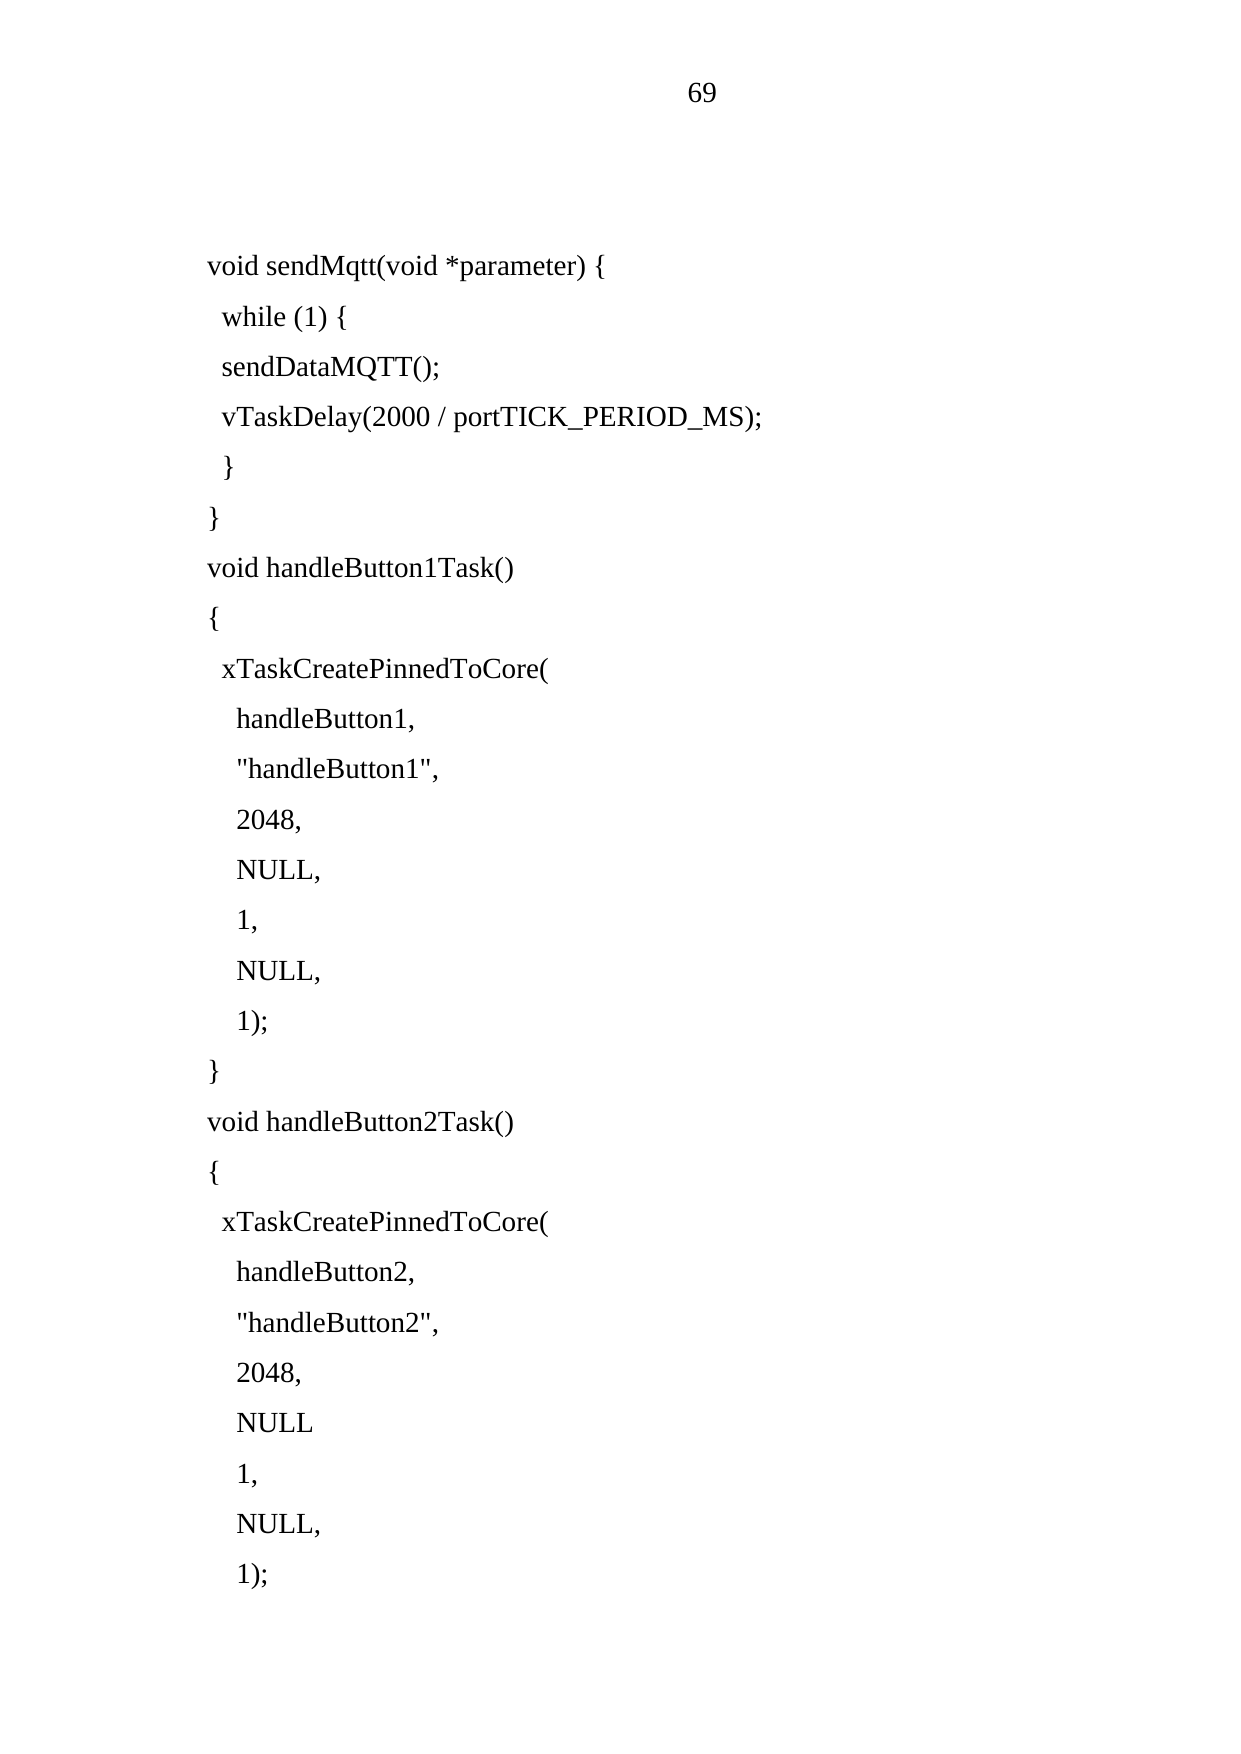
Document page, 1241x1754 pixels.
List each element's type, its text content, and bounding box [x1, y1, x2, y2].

text 2048, [207, 802, 1122, 835]
text } [207, 449, 1122, 483]
text "handleButton1", [207, 751, 1122, 785]
text xTaskCreatePinnedToCore( [207, 1204, 1122, 1238]
text handleButton1, [207, 701, 1122, 735]
text } [207, 500, 1122, 533]
text sendDataMQTT(); [207, 349, 1122, 382]
text void handleButton1Task() [207, 550, 1122, 584]
text void handleButton2Task() [207, 1104, 1122, 1137]
text 1, [207, 1456, 1122, 1489]
text 1); [207, 1556, 1122, 1590]
text NULL, [207, 852, 1122, 886]
text { [207, 1154, 1122, 1187]
text NULL, [207, 953, 1122, 986]
text { [207, 601, 1122, 634]
text } [207, 1053, 1122, 1087]
text NULL, [207, 1506, 1122, 1540]
text while (1) { [207, 299, 1122, 332]
text void sendMqtt(void *parameter) { [207, 248, 1122, 282]
text 1); [207, 1003, 1122, 1037]
text "handleButton2", [207, 1305, 1122, 1338]
text 2048, [207, 1355, 1122, 1389]
text xTaskCreatePinnedToCore( [207, 651, 1122, 684]
text handleButton2, [207, 1254, 1122, 1288]
text NULL [207, 1406, 1122, 1439]
text vTaskDelay(2000 / portTICK_PERIOD_MS); [207, 399, 1122, 433]
text 1, [207, 902, 1122, 936]
